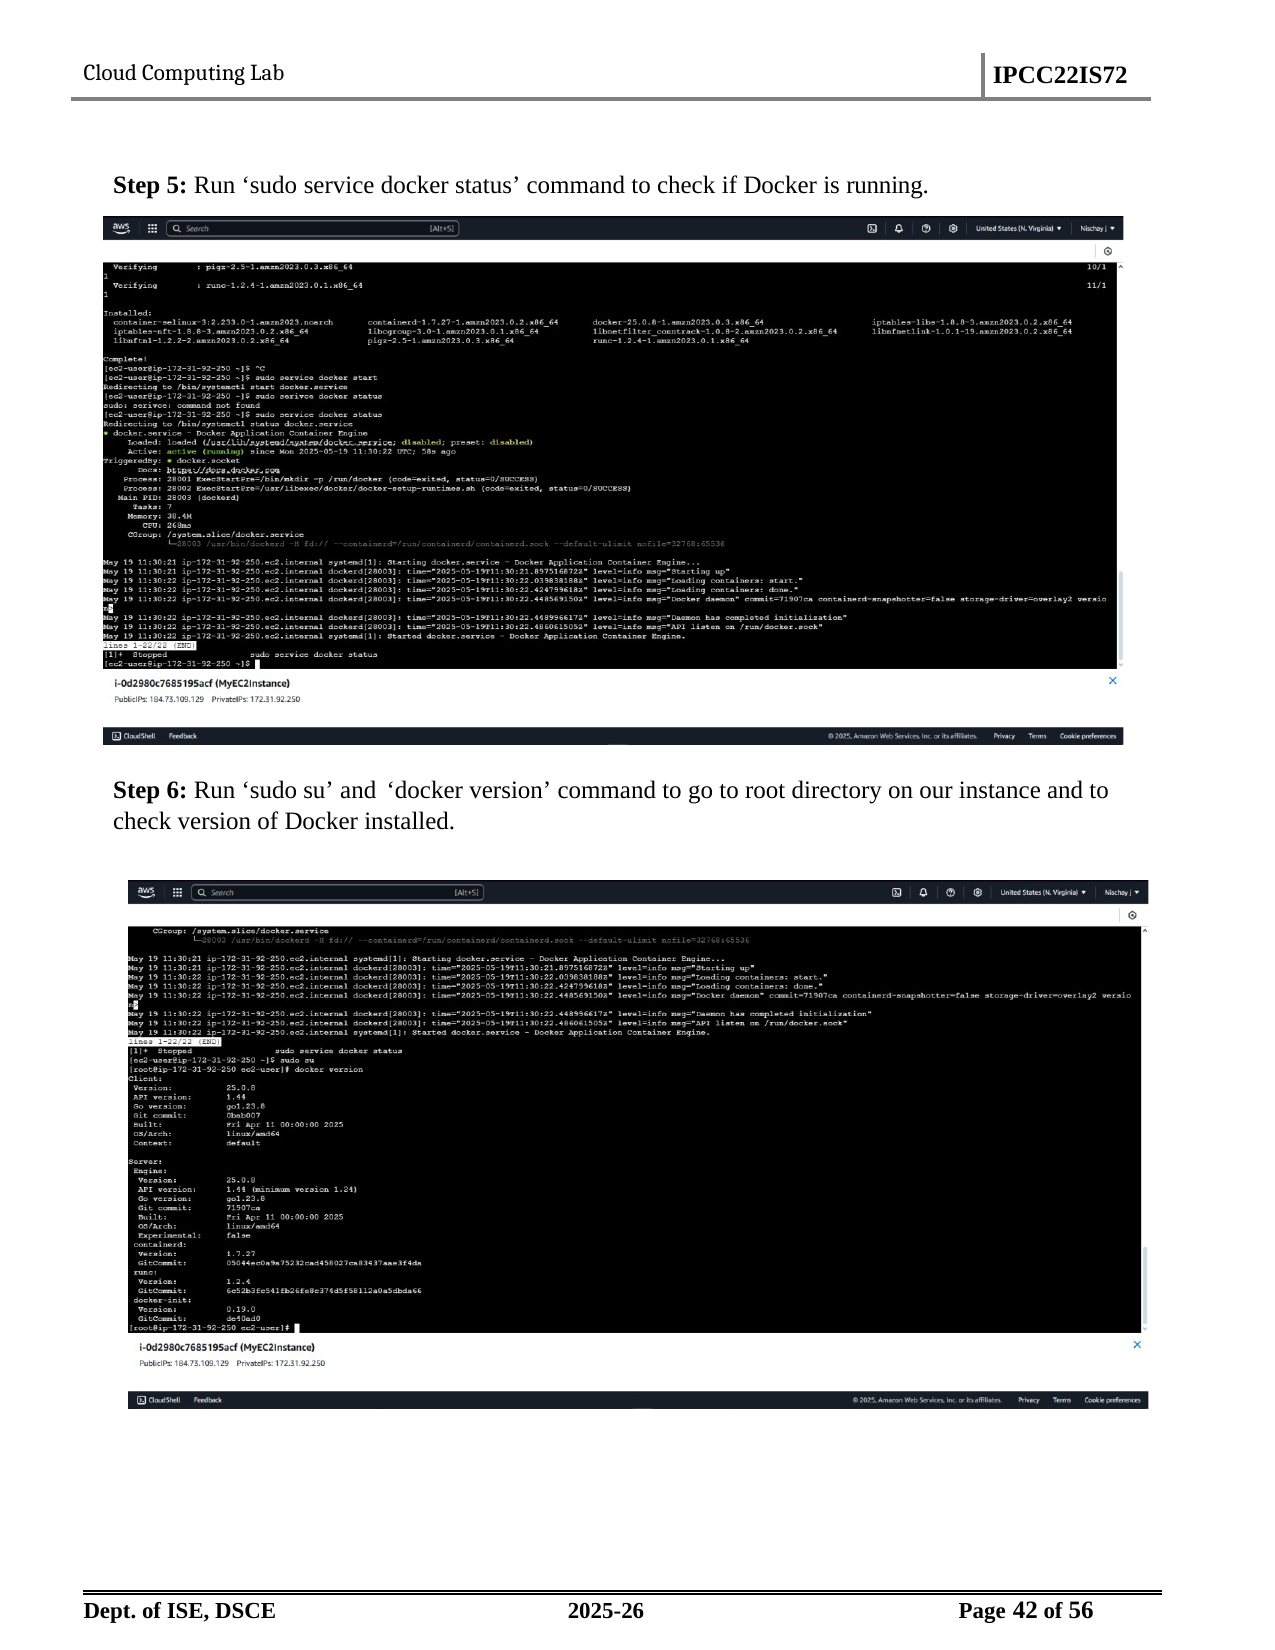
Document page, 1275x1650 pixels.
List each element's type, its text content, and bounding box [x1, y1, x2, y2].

text Step 6: Run ‘sudo su’ and ‘docker version’ command to go to root directory on our instance and to check version of Docker installed. [113, 775, 1162, 835]
text Step 5: Run ‘sudo service docker status’ command to check if Docker is running. [113, 170, 1162, 199]
picture [128, 880, 1149, 1409]
picture [103, 216, 1124, 745]
